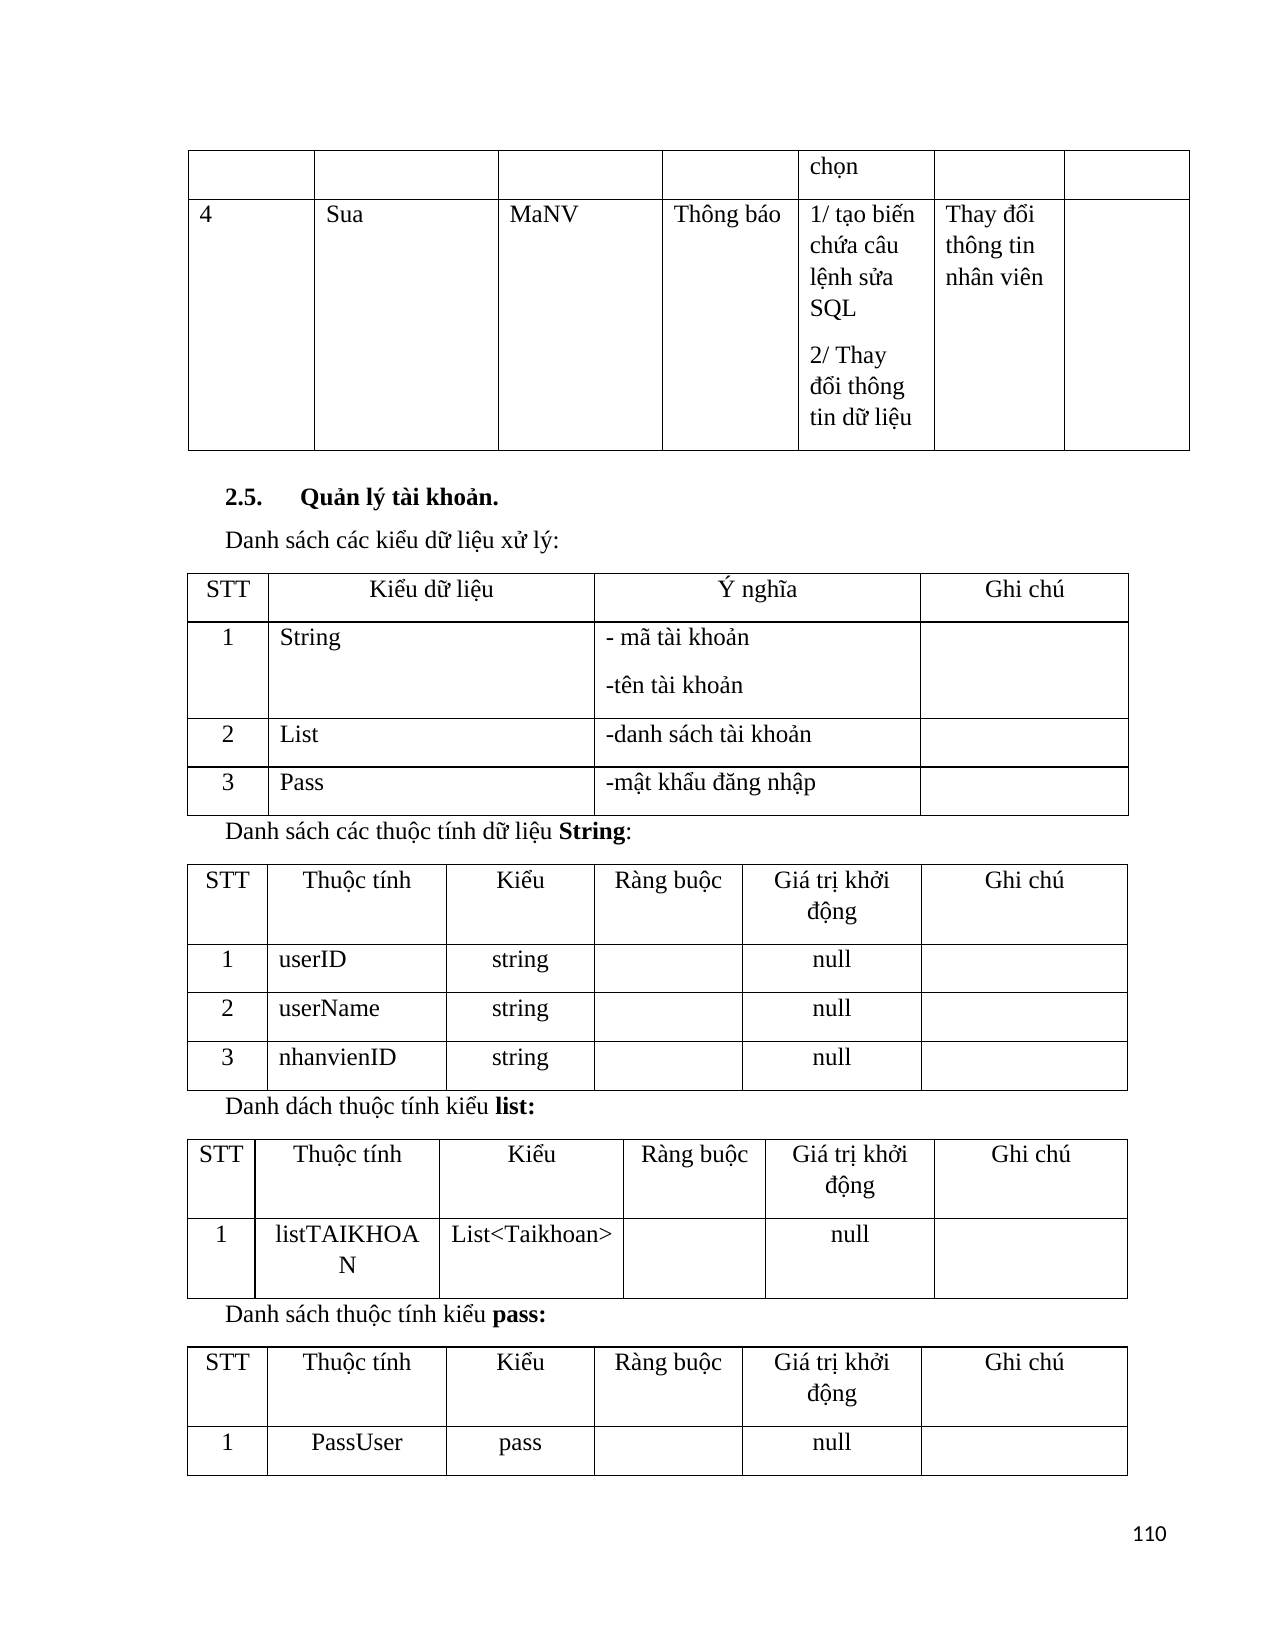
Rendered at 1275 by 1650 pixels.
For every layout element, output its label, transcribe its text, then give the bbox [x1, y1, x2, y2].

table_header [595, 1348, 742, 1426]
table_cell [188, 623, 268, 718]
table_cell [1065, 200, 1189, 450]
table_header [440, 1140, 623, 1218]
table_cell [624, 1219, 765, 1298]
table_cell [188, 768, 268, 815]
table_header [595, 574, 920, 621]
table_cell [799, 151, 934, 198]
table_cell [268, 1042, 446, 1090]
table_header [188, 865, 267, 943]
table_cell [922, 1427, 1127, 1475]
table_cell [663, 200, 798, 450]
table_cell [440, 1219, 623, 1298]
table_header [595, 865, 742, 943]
list Quản lý tài khoản. [225, 482, 1167, 511]
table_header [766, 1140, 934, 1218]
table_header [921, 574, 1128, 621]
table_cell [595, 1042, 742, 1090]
list Danh sách thuộc tính kiểu pass: [225, 1299, 1167, 1327]
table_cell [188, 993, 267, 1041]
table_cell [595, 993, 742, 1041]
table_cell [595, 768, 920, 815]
list Danh sách các thuộc tính dữ liệu String: [225, 816, 1167, 845]
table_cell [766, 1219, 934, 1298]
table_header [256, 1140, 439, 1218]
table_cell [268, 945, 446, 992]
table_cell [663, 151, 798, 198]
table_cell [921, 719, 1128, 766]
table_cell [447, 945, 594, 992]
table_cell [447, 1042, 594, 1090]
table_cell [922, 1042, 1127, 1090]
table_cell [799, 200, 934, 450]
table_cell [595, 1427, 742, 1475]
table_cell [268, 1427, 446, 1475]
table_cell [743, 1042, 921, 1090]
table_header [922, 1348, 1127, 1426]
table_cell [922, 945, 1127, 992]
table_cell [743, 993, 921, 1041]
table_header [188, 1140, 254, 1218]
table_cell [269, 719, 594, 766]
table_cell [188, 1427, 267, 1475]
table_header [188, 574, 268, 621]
list Danh sách các kiểu dữ liệu xử lý: [225, 525, 1167, 554]
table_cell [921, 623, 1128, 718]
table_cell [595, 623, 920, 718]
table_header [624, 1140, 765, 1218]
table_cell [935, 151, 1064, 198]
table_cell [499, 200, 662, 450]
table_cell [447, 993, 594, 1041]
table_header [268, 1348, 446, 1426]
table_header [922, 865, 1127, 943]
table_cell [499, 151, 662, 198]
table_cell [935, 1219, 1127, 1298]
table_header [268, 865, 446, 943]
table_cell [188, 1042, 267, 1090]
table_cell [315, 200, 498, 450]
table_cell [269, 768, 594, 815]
list Danh dách thuộc tính kiểu list: [225, 1091, 1167, 1119]
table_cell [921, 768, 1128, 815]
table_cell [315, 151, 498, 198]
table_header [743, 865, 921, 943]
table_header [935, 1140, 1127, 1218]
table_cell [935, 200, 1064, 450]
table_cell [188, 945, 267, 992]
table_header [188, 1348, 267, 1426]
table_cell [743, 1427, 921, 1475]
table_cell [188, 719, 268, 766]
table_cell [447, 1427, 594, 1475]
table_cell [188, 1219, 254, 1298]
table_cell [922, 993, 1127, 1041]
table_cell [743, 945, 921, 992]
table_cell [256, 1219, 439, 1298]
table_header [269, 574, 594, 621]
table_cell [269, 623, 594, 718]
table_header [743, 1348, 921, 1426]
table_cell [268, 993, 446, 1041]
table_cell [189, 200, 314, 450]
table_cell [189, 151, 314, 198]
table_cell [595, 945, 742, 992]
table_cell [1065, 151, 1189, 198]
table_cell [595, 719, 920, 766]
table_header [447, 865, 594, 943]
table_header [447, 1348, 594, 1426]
